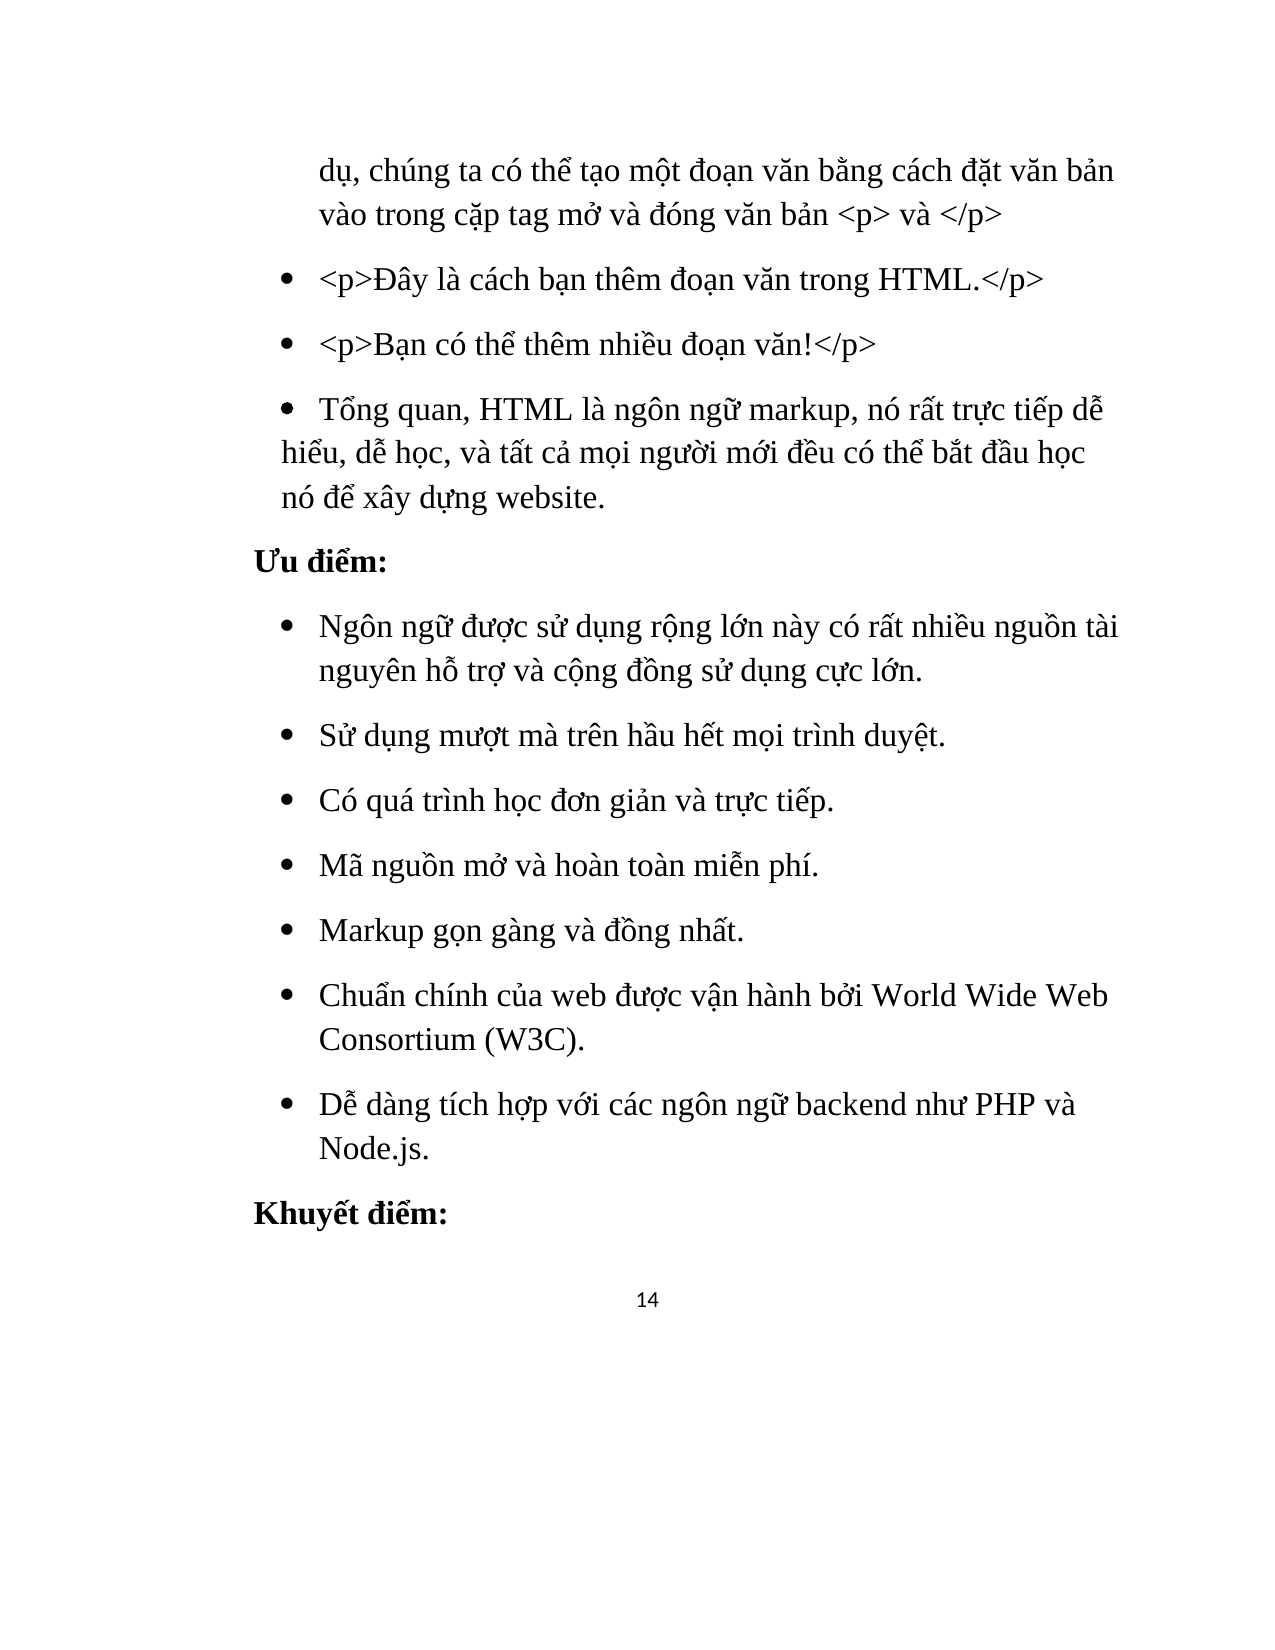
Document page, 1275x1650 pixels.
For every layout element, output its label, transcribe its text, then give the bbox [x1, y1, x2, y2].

list Dễ dàng tích hợp với các ngôn ngữ backend như PHP và Node.js. [281, 1084, 1125, 1167]
list <p>Đây là cách bạn thêm đoạn văn trong HTML.</p> [281, 259, 1125, 297]
list Ưu điểm: [253, 542, 1125, 580]
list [281, 150, 1125, 232]
list Chuẩn chính của web được vận hành bởi World Wide Web Consortium (W3C). [281, 975, 1125, 1058]
list <p>Bạn có thể thêm nhiều đoạn văn!</p> [281, 324, 1125, 362]
list Ngôn ngữ được sử dụng rộng lớn này có rất nhiều nguồn tài nguyên hỗ trợ và cộng đồng sử dụng cực lớn. [281, 607, 1125, 689]
list Mã nguồn mở và hoàn toàn miễn phí. [281, 845, 1125, 884]
list Sử dụng mượt mà trên hầu hết mọi trình duyệt. [281, 716, 1125, 754]
list Khuyết điểm: [253, 1193, 1125, 1231]
list Có quá trình học đơn giản và trực tiếp. [281, 781, 1125, 819]
list Tổng quan, HTML là ngôn ngữ markup, nó rất trực tiếp dễ hiểu, dễ học, và tất cả mọi người mới đều có thể bắt đầu học nó để xây dựng website. [281, 389, 1125, 515]
list Markup gọn gàng và đồng nhất. [281, 910, 1125, 949]
